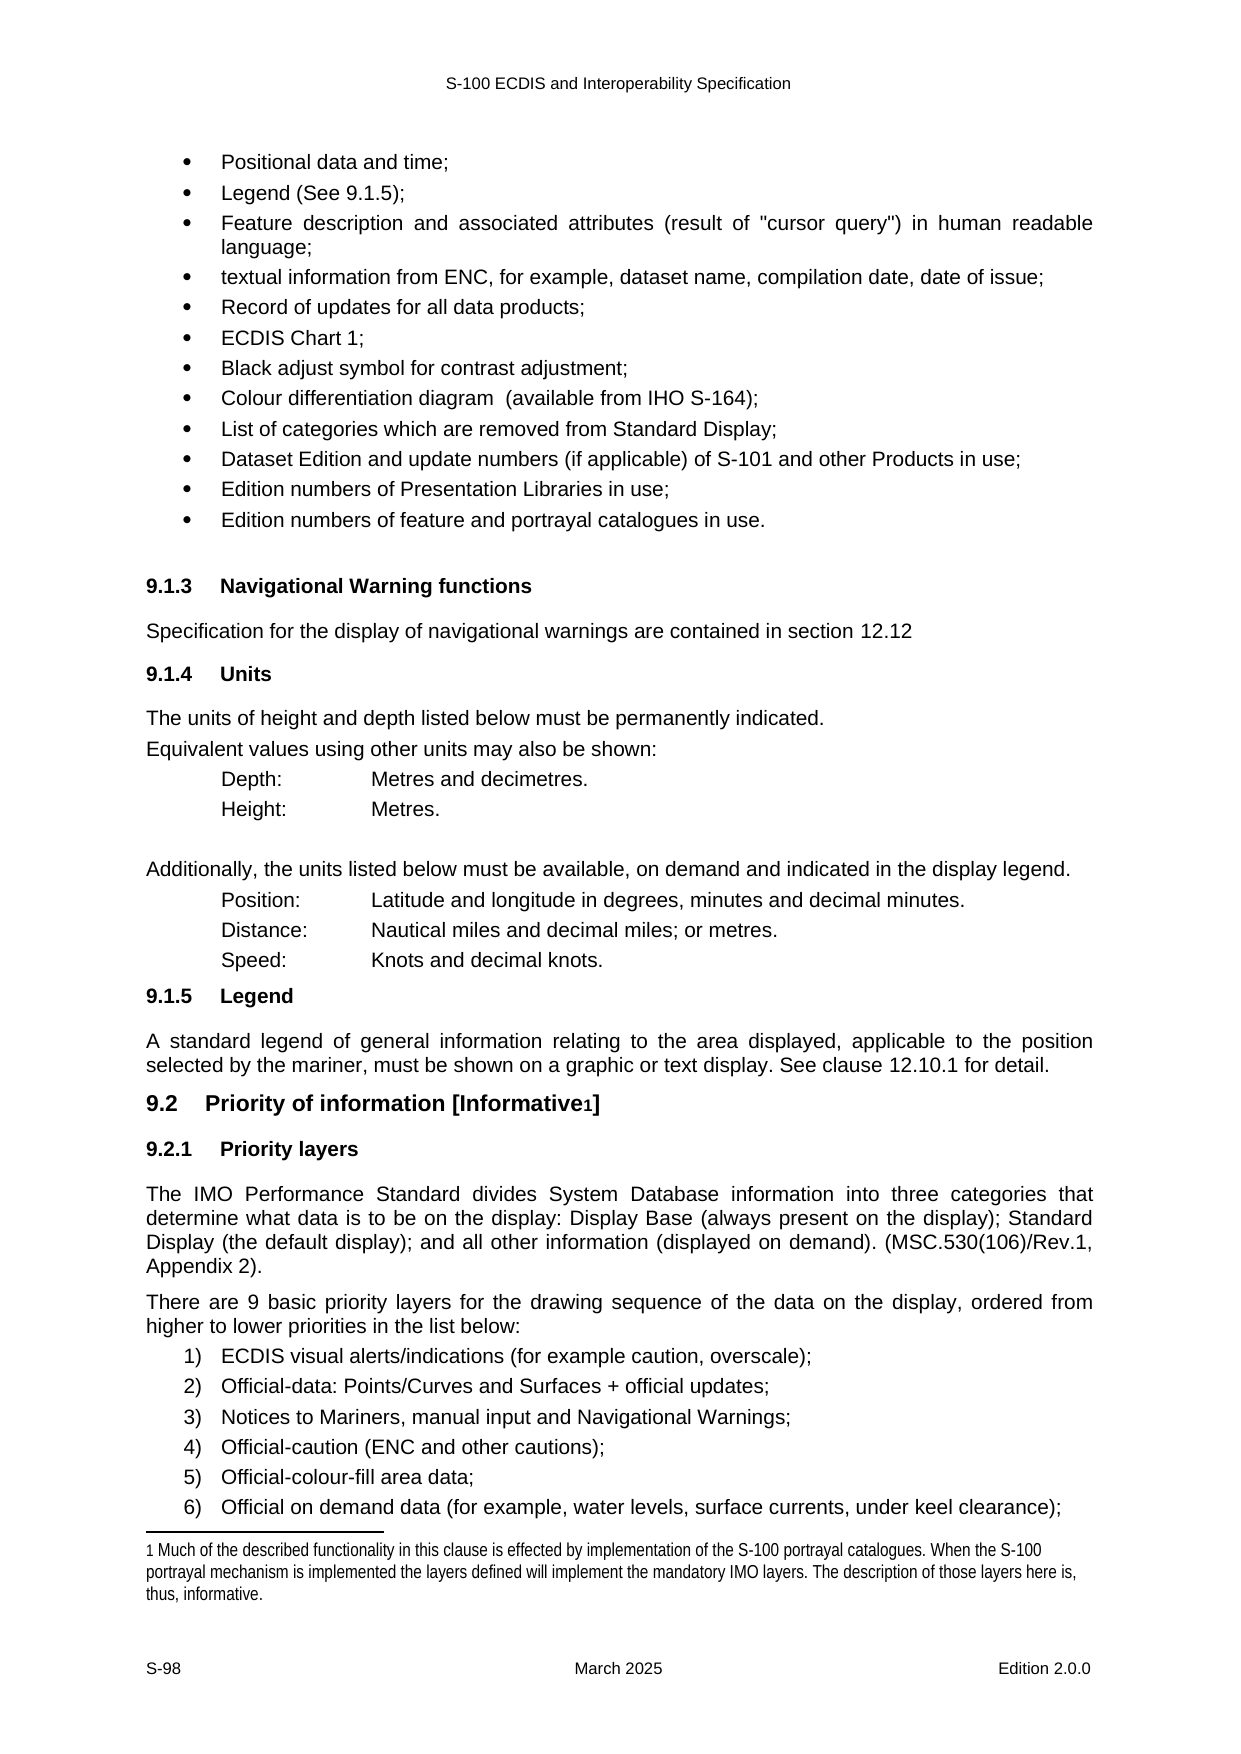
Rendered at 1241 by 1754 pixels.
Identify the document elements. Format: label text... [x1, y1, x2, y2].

text There are 9 basic priority layers for the drawing sequence of the data on the display, ordered from higher to lower priorities in the list below: [146, 1290, 1094, 1338]
list List of categories which are removed from Standard Display; [183, 416, 1094, 441]
text The units of height and depth listed below must be permanently indicated. [146, 706, 1094, 730]
text The IMO Performance Standard divides System Database information into three categories that determine what data is to be on the display: Display Base (always present on the display); Standard Display (the default display); and all other information (displayed on demand). (MSC.530(106)/Rev.1, Appendix 2). [146, 1182, 1094, 1277]
subtitle Legend [146, 984, 1094, 1008]
list Official-colour-fill area data; [183, 1465, 1094, 1489]
text Height: Metres. [221, 797, 1094, 821]
subtitle Priority of information [Informative] [146, 1089, 1094, 1116]
subtitle Navigational Warning functions [146, 574, 1094, 598]
text Equivalent values using other units may also be shown: [146, 736, 1094, 760]
list ECDIS visual alerts/indications (for example caution, overscale); [183, 1344, 1094, 1368]
list ECDIS Chart 1; [183, 326, 1094, 349]
list Record of updates for all data products; [183, 295, 1094, 319]
list Edition numbers of Presentation Libraries in use; [183, 477, 1094, 501]
text Depth: Metres and decimetres. [221, 767, 1094, 791]
text Additionally, the units listed below must be available, on demand and indicated in the display legend. [146, 857, 1094, 881]
list Feature description and associated attributes (result of "cursor query") in human readable language; [183, 211, 1094, 259]
text Speed: Knots and decimal knots. [221, 948, 1094, 972]
list textual information from ENC, for example, dataset name, compilation date, date of issue; [183, 265, 1094, 289]
list Legend (See 9.1.5); [183, 180, 1094, 204]
text Specification for the display of navigational warnings are contained in section 12.13 [146, 619, 1094, 643]
text A standard legend of general information relating to the area displayed, applicable to the position selected by the mariner, must be shown on a graphic or text display. See clause 12.11.1 for detail. [146, 1029, 1094, 1077]
list Edition numbers of feature and portrayal catalogues in use. [183, 507, 1094, 531]
list Notices to Mariners, manual input and Navigational Warnings; [183, 1404, 1094, 1428]
list Official-caution (ENC and other cautions); [183, 1435, 1094, 1459]
text Distance: Nautical miles and decimal miles; or metres. [221, 918, 1094, 942]
text Position: Latitude and longitude in degrees, minutes and decimal minutes. [221, 887, 1094, 911]
subtitle Priority layers [146, 1137, 1094, 1161]
list Colour differentiation diagram (available from IHO S-164); [183, 386, 1094, 410]
list Official on demand data (for example, water levels, surface currents, under keel clearance); [183, 1495, 1094, 1519]
list Official-data: Points/Curves and Surfaces + official updates; [183, 1374, 1094, 1398]
subtitle Units [146, 661, 1094, 685]
list Dataset Edition and update numbers (if applicable) of S-101 and other Products in use; [183, 447, 1094, 471]
list Black adjust symbol for contrast adjustment; [183, 356, 1094, 380]
list Positional data and time; [183, 150, 1094, 174]
